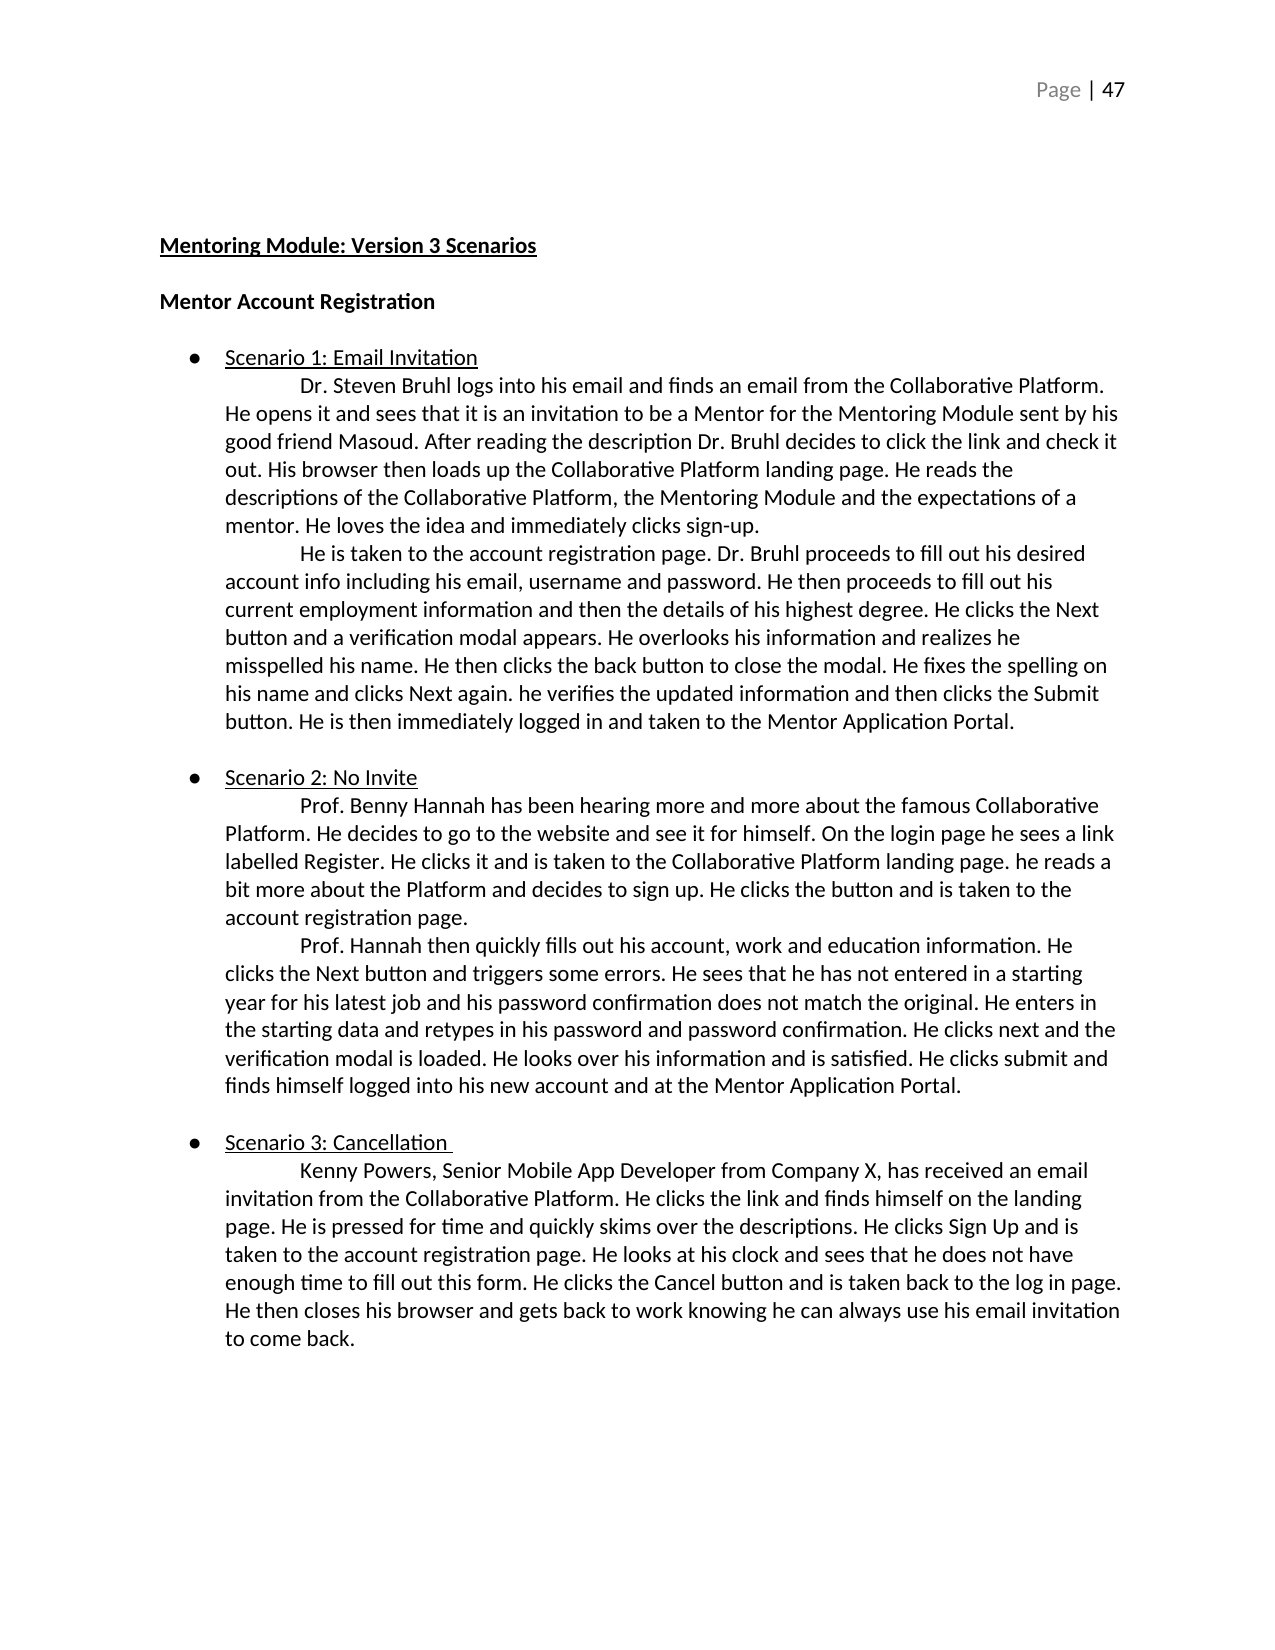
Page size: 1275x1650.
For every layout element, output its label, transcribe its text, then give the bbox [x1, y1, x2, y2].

text Dr. Steven Bruhl logs into his email and finds an email from the Collaborative Platform. He opens it and sees that it is an invitation to be a Mentor for the Mentoring Module sent by his good friend Masoud. After reading the description Dr. Bruhl decides to click the link and check it out. His browser then loads up the Collaborative Platform landing page. He reads the descriptions of the Collaborative Platform, the Mentoring Module and the expectations of a mentor. He loves the idea and immediately clicks sign-up. [225, 371, 1125, 539]
text Prof. Benny Hannah has been hearing more and more about the famous Collaborative Platform. He decides to go to the website and see it for himself. On the login page he sees a link labelled Register. He clicks it and is taken to the Collaborative Platform landing page. he reads a bit more about the Platform and decides to sign up. He clicks the button and is taken to the account registration page. [225, 791, 1125, 932]
text He is taken to the account registration page. Dr. Bruhl proceeds to fill out his desired account info including his email, username and password. He then proceeds to fill out his current employment information and then the details of his highest degree. He clicks the Next button and a verification modal appears. He overlooks his information and realizes he misspelled his name. He then clicks the back button to close the modal. He fixes the spelling on his name and clicks Next again. he verifies the updated information and then clicks the Submit button. He is then immediately logged in and taken to the Mentor Application Portal. [225, 539, 1125, 735]
text Mentor Account Registration [159, 287, 1125, 315]
text Prof. Hannah then quickly fills out his account, work and education information. He clicks the Next button and triggers some errors. He sees that he has not entered in a starting year for his latest job and his password confirmation does not match the original. He enters in the starting data and retypes in his password and password confirmation. He clicks next and the verification modal is loaded. He looks over his information and is satisfied. He clicks submit and finds himself logged into his new account and at the Mentor Application Portal. [225, 932, 1125, 1100]
list Scenario 1: Email Invitation [188, 343, 1125, 371]
list Scenario 2: No Invite [188, 763, 1125, 791]
text Kenny Powers, Senior Mobile App Developer from Company X, has received an email invitation from the Collaborative Platform. He clicks the link and finds himself on the landing page. He is pressed for time and quickly skims over the descriptions. He clicks Sign Up and is taken to the account registration page. He looks at his clock and sees that he does not have enough time to fill out this form. He clicks the Cancel button and is taken back to the log in page. He then closes his browser and gets back to work knowing he can always use his email invitation to come back. [225, 1156, 1125, 1352]
text Mentoring Module: Version 3 Scenarios [159, 231, 1125, 259]
list Scenario 3: Cancellation [188, 1128, 1125, 1156]
